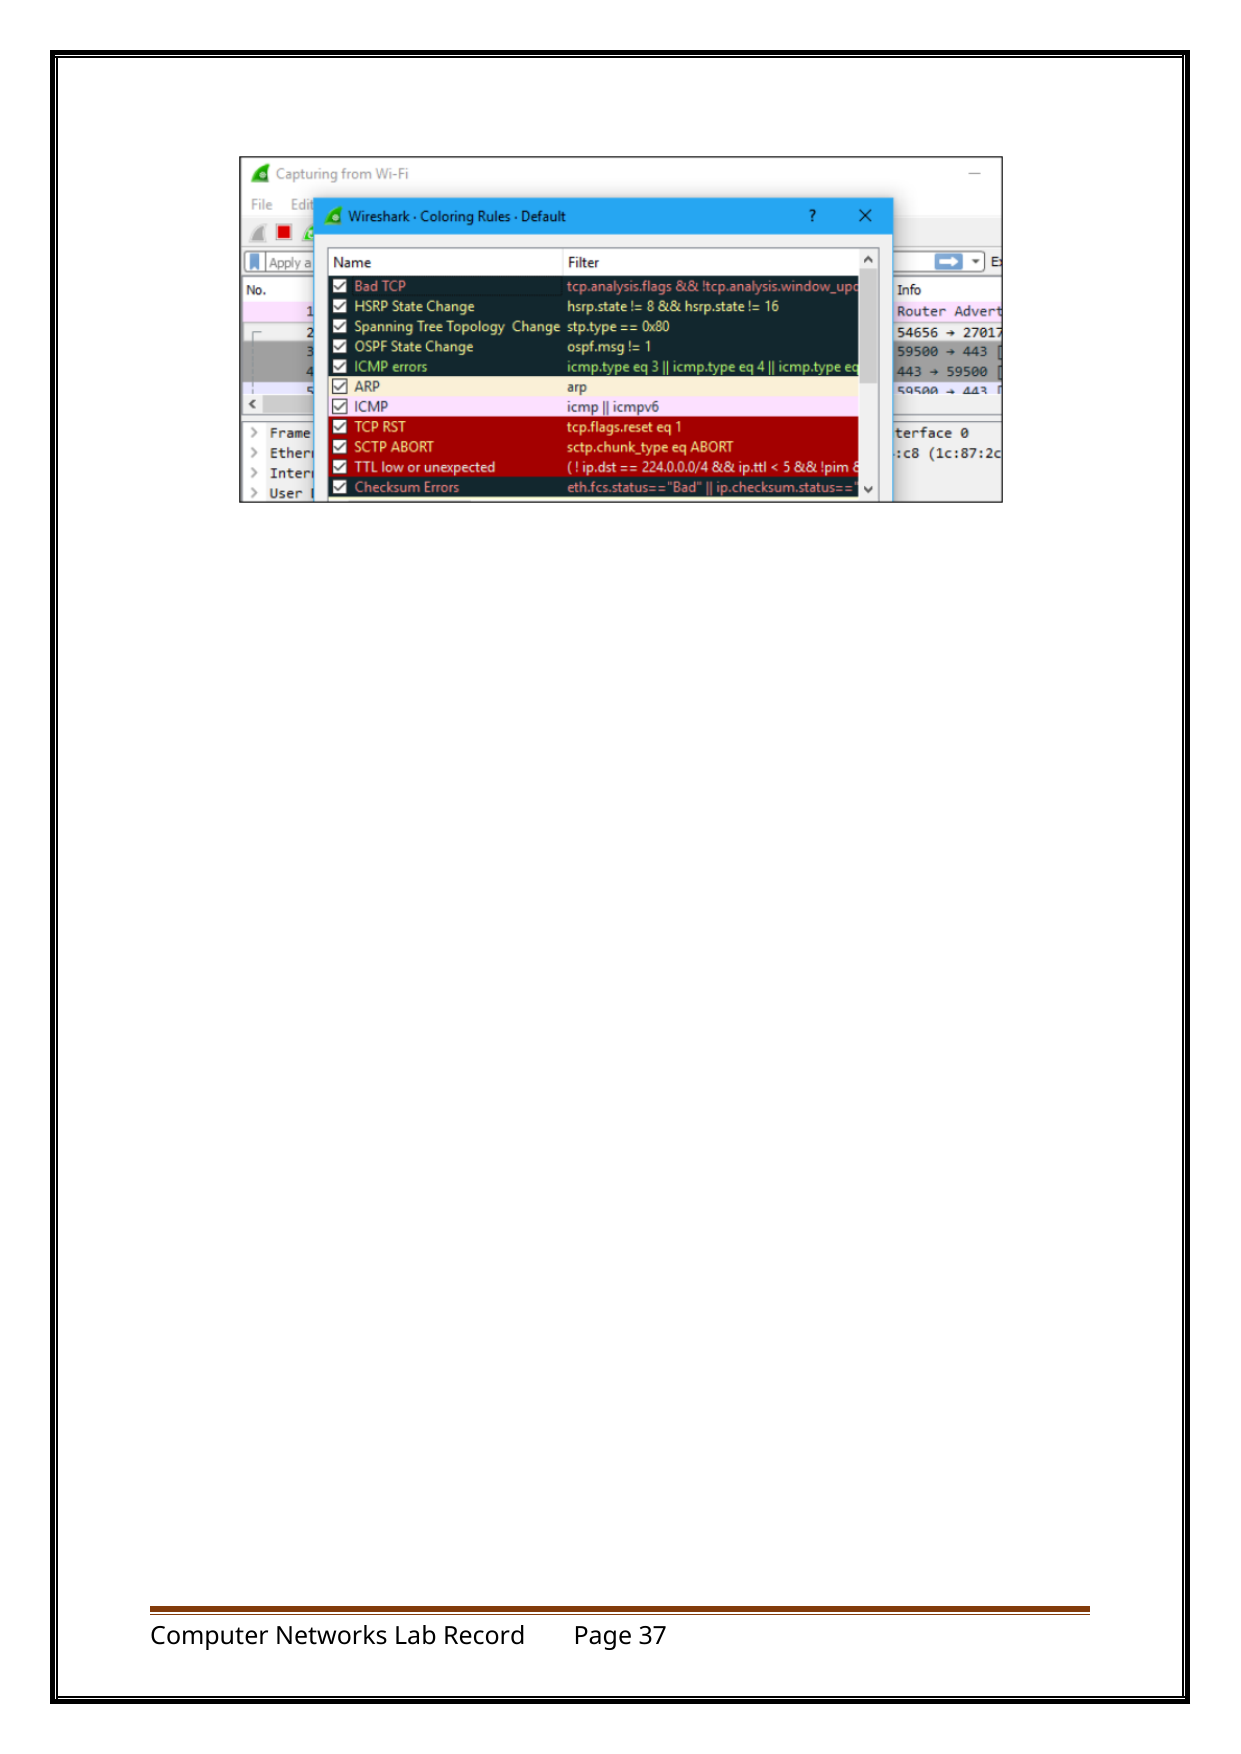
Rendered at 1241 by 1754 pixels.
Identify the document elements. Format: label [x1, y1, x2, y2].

picture [233, 150, 1008, 509]
